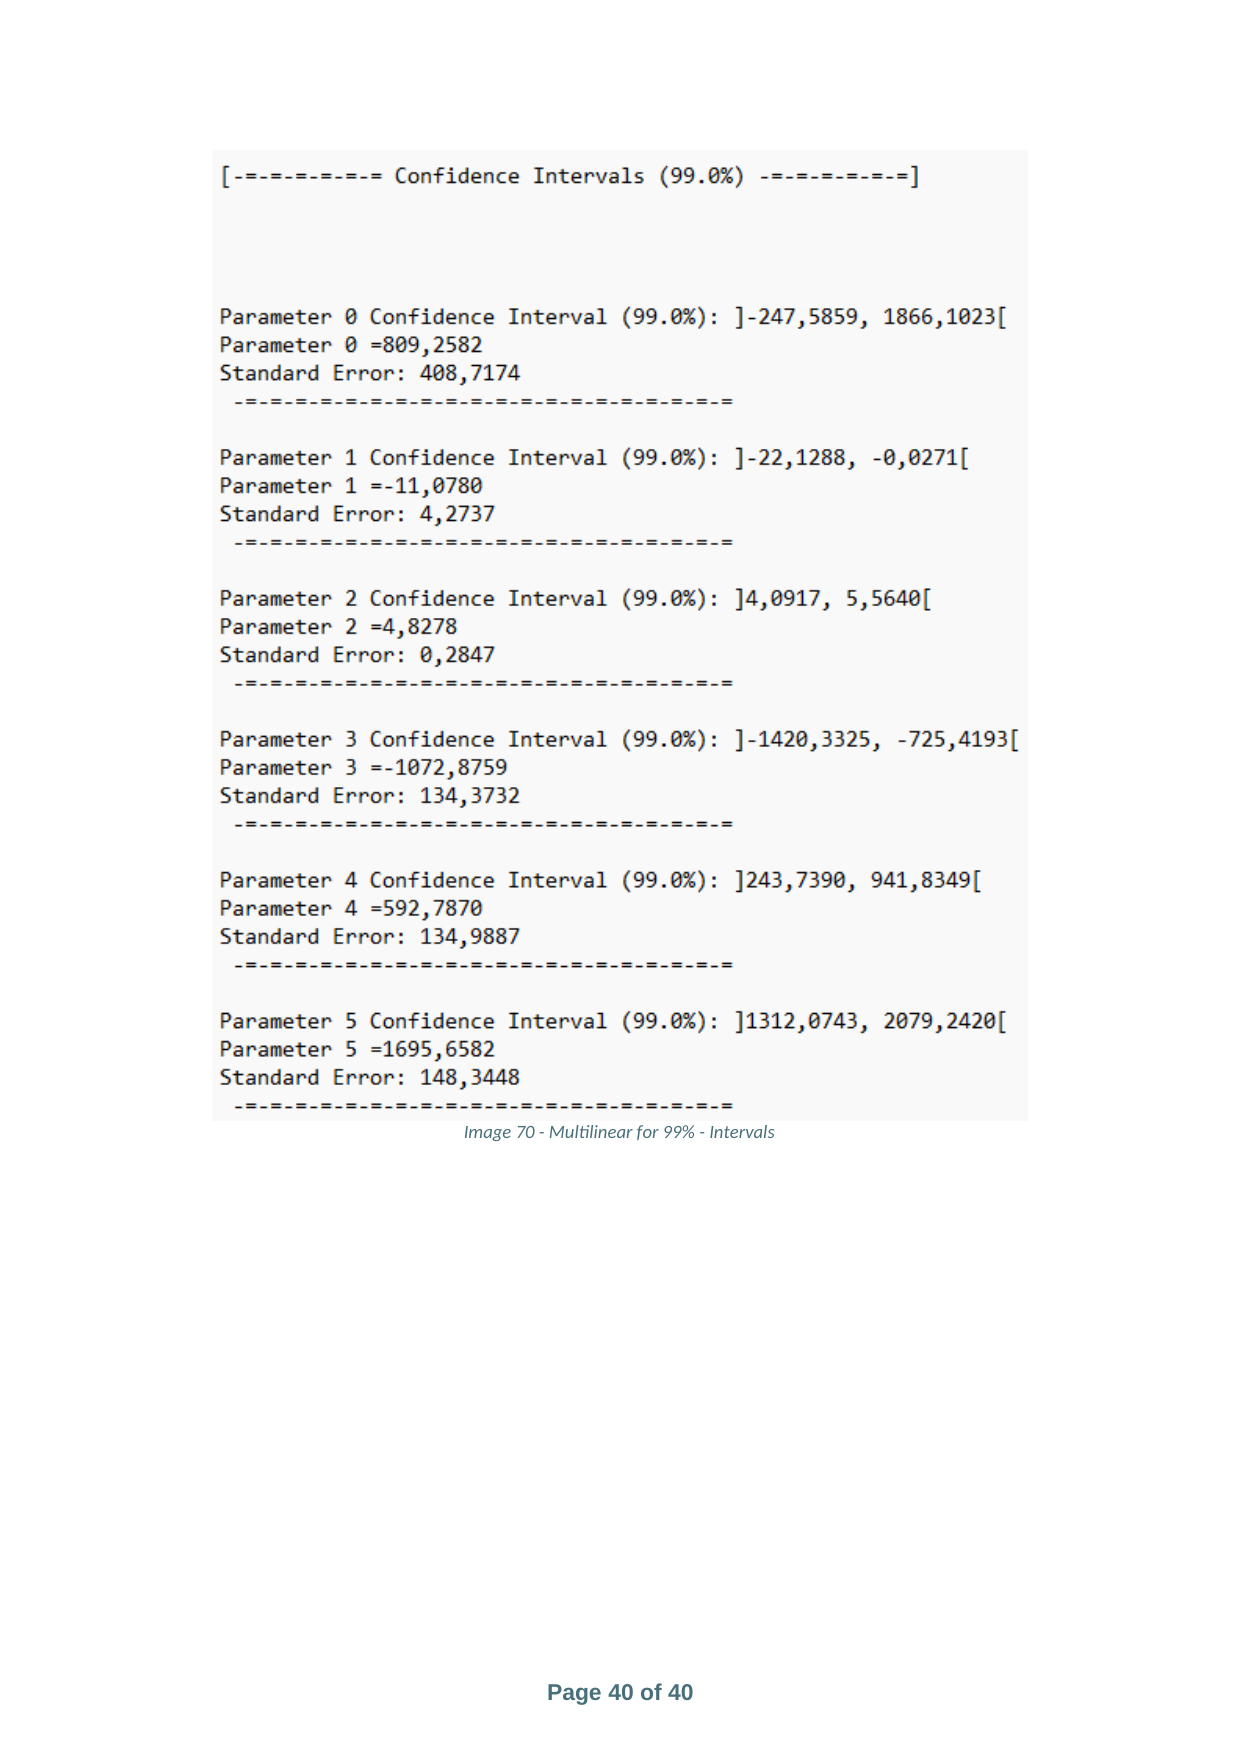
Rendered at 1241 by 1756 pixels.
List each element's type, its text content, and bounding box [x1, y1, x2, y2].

picture [212, 150, 1028, 1121]
text Image 70 - Multilinear for 99% - Intervals [112, 1120, 1128, 1143]
